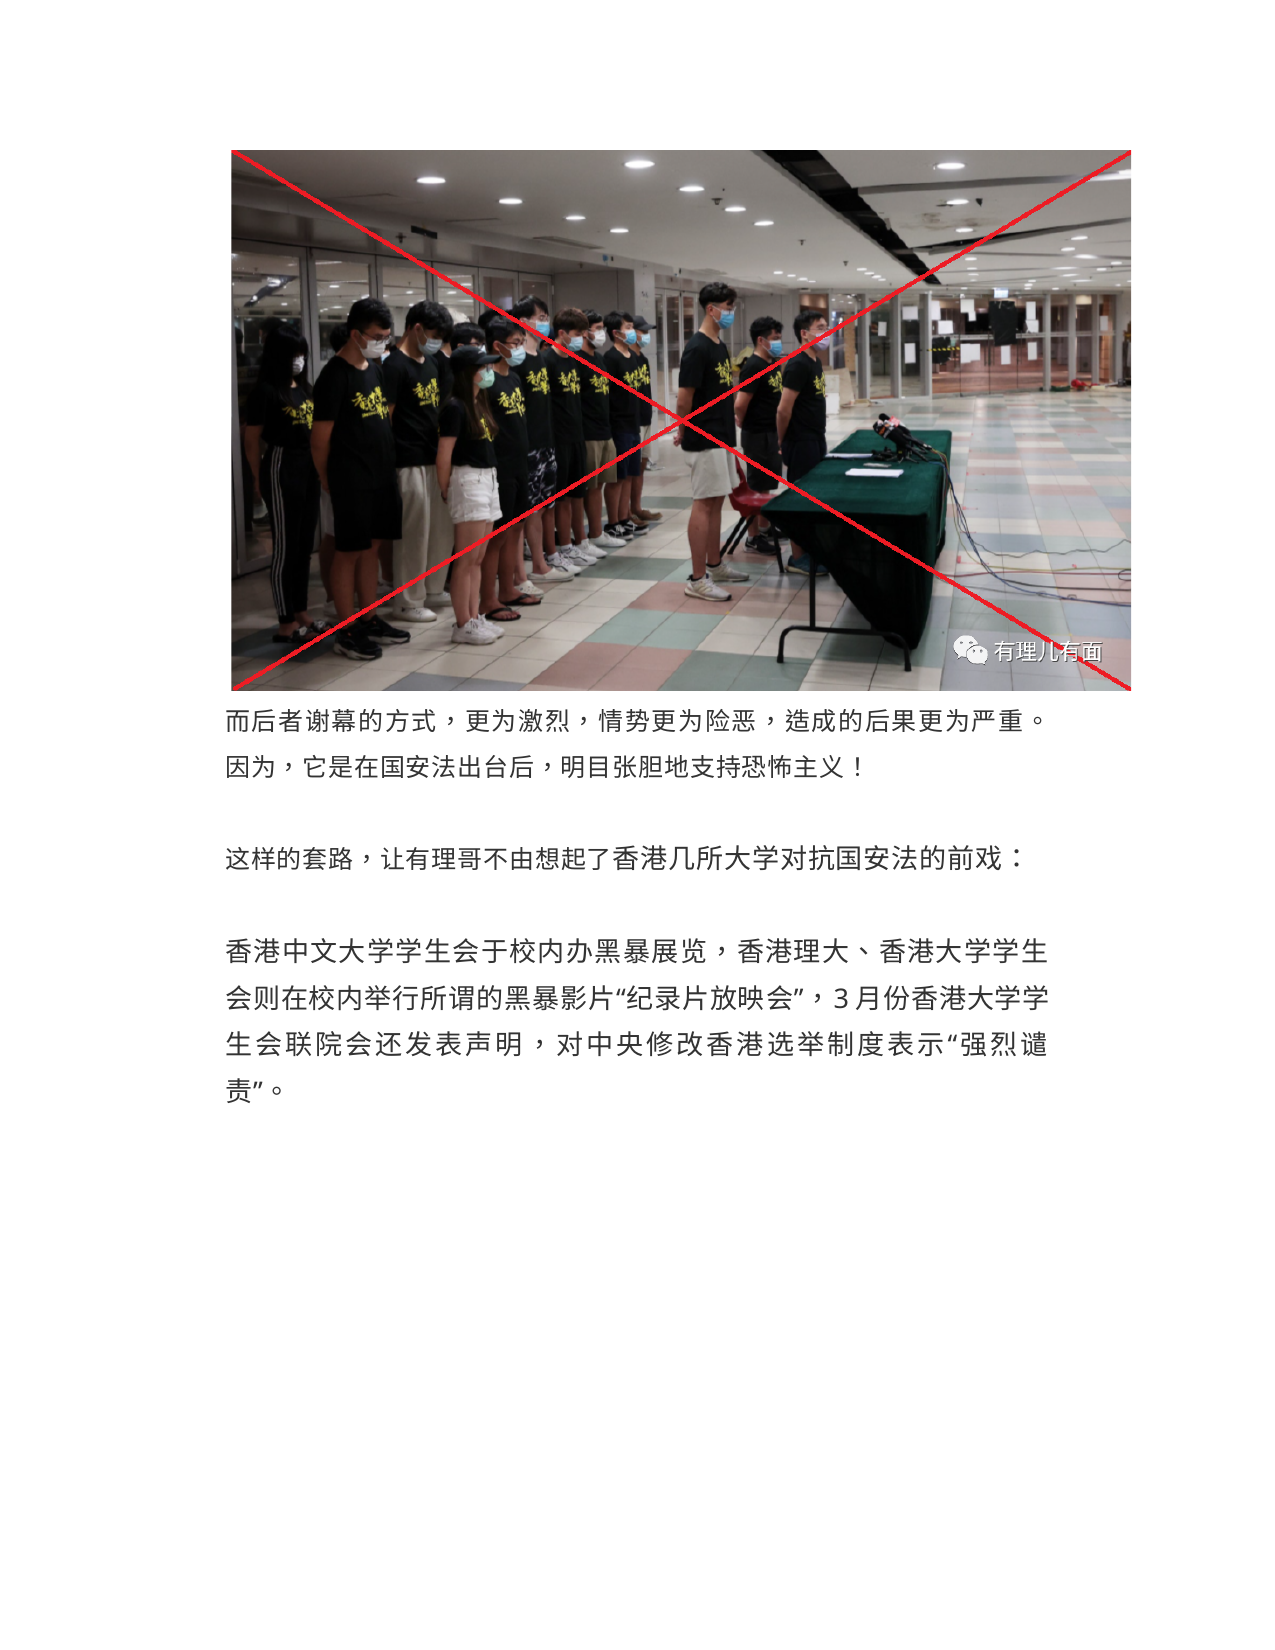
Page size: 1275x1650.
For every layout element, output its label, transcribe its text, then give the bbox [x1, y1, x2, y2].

text 香港中文大学学生会于校内办黑暴展览，香港理大、香港大学学生会则在校内举行所谓的黑暴影片“纪录片放映会”，3月份香港大学学生会联院会还发表声明，对中央修改香港选举制度表示“强烈谴责”。 [225, 923, 1050, 1109]
picture [231, 150, 1132, 691]
text 这样的套路，让有理哥不由想起了香港几所大学对抗国安法的前戏： [225, 830, 1050, 877]
text 而后者谢幕的方式，更为激烈，情势更为险恶，造成的后果更为严重。因为，它是在国安法出台后，明目张胆地支持恐怖主义！ [225, 691, 1050, 784]
